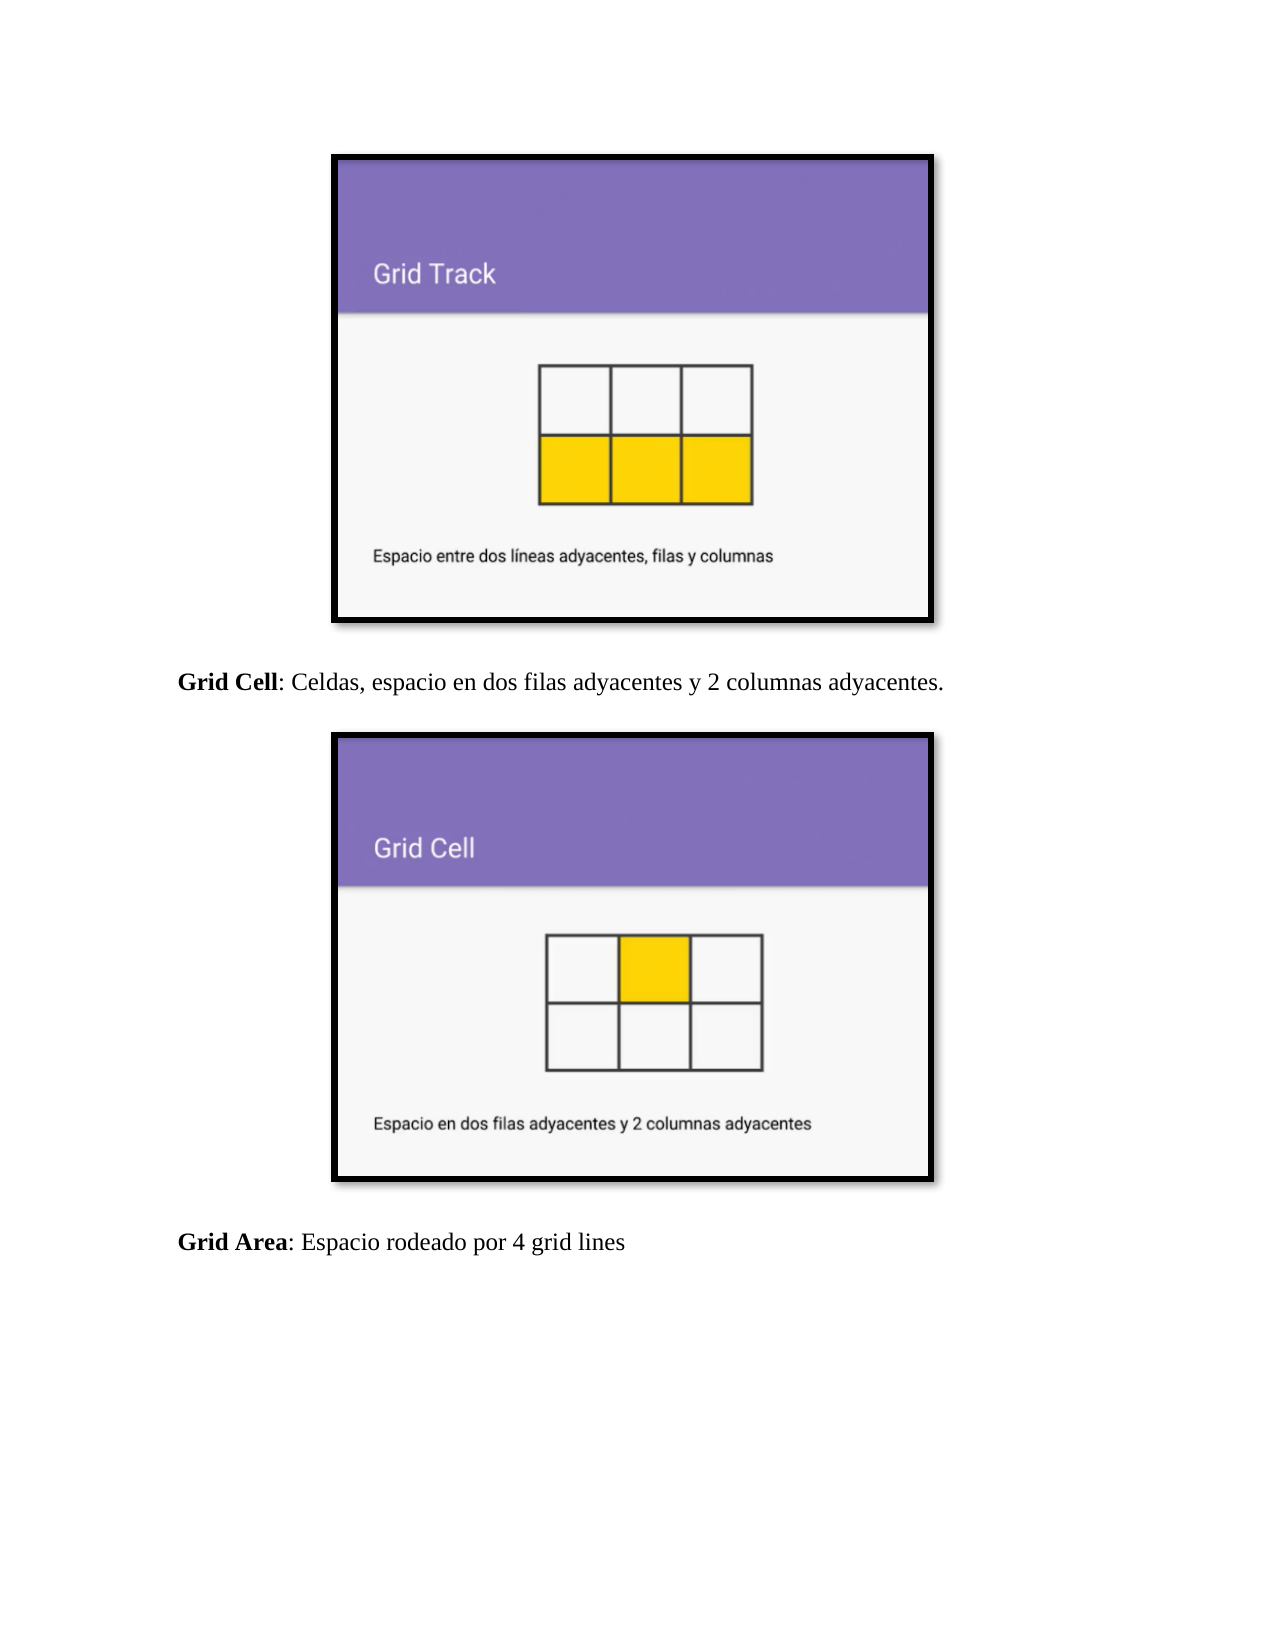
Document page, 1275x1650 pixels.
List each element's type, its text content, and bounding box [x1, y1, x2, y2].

picture [338, 160, 928, 617]
text Grid Cell: Celdas, espacio en dos filas adyacentes y 2 columnas adyacentes. [177, 667, 1098, 696]
picture [338, 738, 928, 1176]
text Grid Area: Espacio rodeado por 4 grid lines [177, 1227, 1098, 1255]
